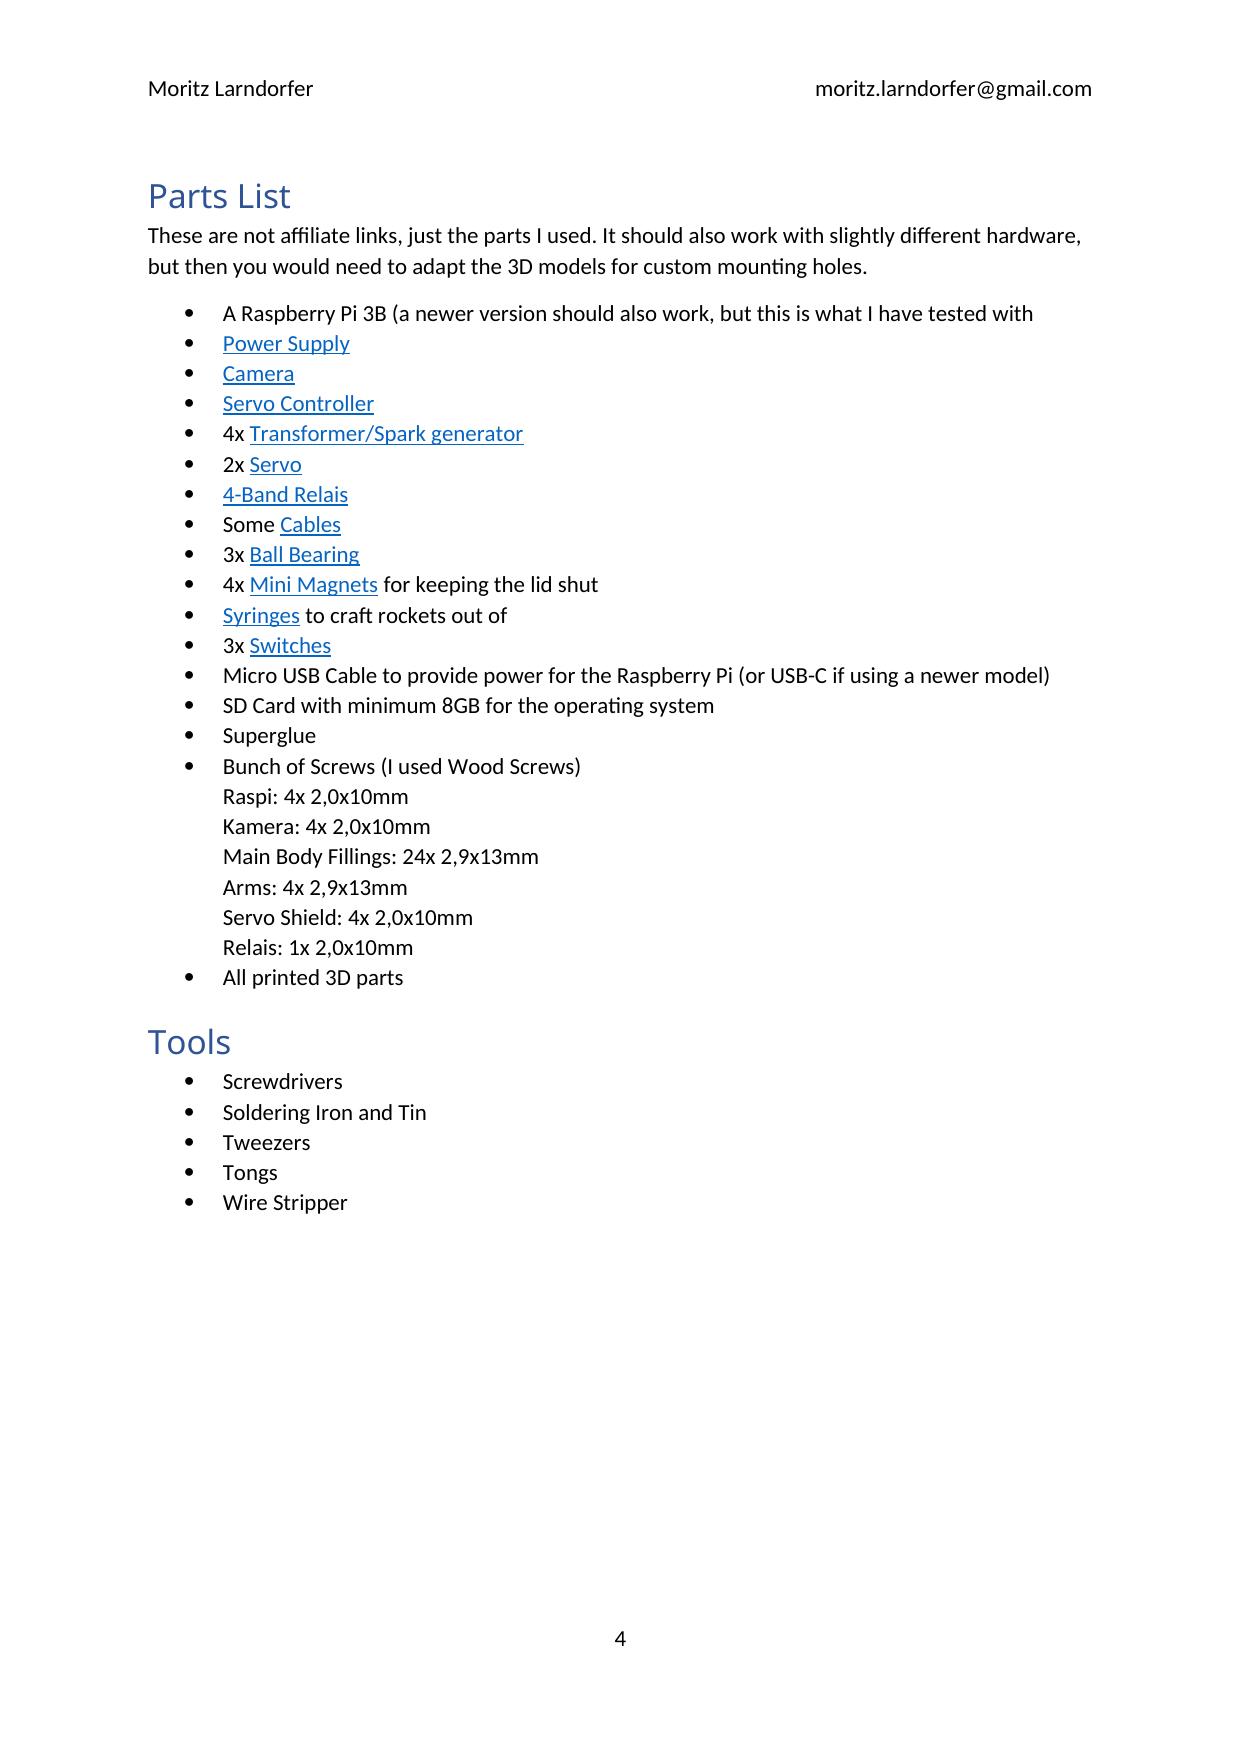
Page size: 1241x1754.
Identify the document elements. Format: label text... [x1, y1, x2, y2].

list Syringes to craft rockets out of [185, 601, 1093, 629]
list Bunch of Screws (I used Wood Screws) Raspi: 4x 2,0x10mm [185, 752, 1093, 810]
list Tweezers [185, 1128, 1093, 1156]
list 3x Switches [185, 631, 1093, 659]
list 2x Servo [185, 450, 1093, 478]
list A Raspberry Pi 3B (a newer version should also work, but this is what I have tested with [185, 299, 1093, 327]
list SD Card with minimum 8GB for the operating system [185, 691, 1093, 719]
subtitle Tools [148, 1018, 1093, 1064]
list 4-Band Relais [185, 480, 1093, 508]
list Screwdrivers [185, 1067, 1093, 1095]
list Servo Shield: 4x 2,0x10mm [223, 903, 1093, 931]
list Arms: 4x 2,9x13mm [223, 873, 1093, 901]
list 4x Transformer/Spark generator [185, 419, 1093, 447]
subtitle Parts List [148, 173, 1093, 218]
list 3x Ball Bearing [185, 540, 1093, 568]
list Soldering Iron and Tin [185, 1098, 1093, 1126]
text These are not affiliate links, just the parts I used. It should also work with slightly different hardware, but then you would need to adapt the 3D models for custom mounting holes. [148, 222, 1093, 280]
list Camera [185, 359, 1093, 387]
list Superglue [185, 722, 1093, 749]
list Relais: 1x 2,0x10mm [223, 933, 1093, 961]
list Tongs [185, 1158, 1093, 1186]
list All printed 3D parts [185, 963, 1093, 991]
list Power Supply [185, 329, 1093, 357]
list Some Cables [185, 510, 1093, 538]
list Wire Stripper [185, 1188, 1093, 1216]
list Main Body Fillings: 24x 2,9x13mm [223, 842, 1093, 870]
list Kamera: 4x 2,0x10mm [223, 812, 1093, 840]
list Servo Controller [185, 389, 1093, 417]
list 4x Mini Magnets for keeping the lid shut [185, 571, 1093, 598]
list Micro USB Cable to provide power for the Raspberry Pi (or USB-C if using a newer model) [185, 661, 1093, 689]
